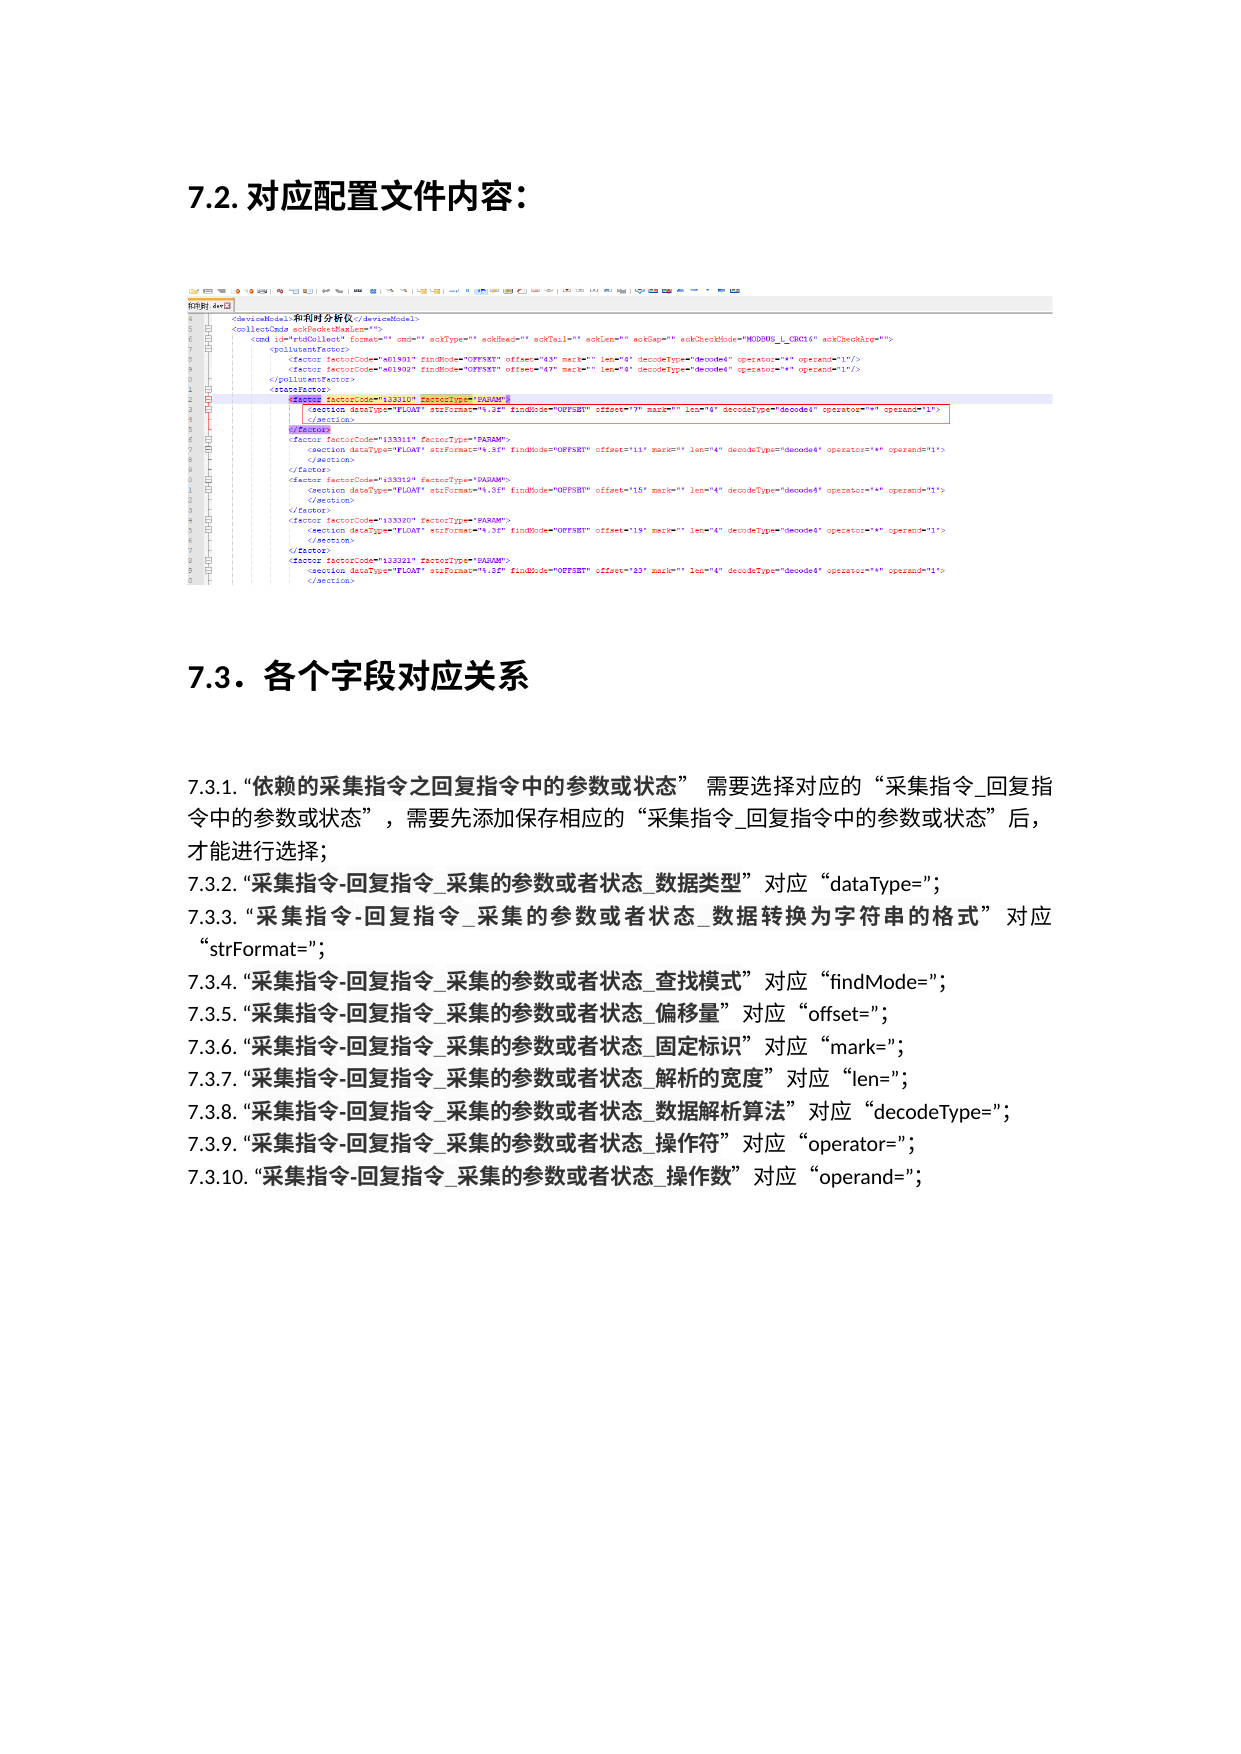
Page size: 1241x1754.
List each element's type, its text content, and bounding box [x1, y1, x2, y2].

text 7.3.8. “采集指令-回复指令_采集的参数或者状态_数据解析算法”对应“decodeType=”； [187, 1093, 1053, 1126]
subtitle 7.3．各个字段对应关系 [187, 641, 1053, 706]
picture [187, 289, 1053, 585]
text 7.3.2. “采集指令-回复指令_采集的参数或者状态_数据类型”对应“dataType=”； [742, 866, 1053, 898]
text 7.3.10. “采集指令-回复指令_采集的参数或者状态_操作数”对应“operand=”； [187, 1158, 1053, 1191]
text 7.3.1. “依赖的采集指令之回复指令中的参数或状态” 需要选择对应的“采集指令_回复指令中的参数或状态”，需要先添加保存相应的“采集指令_回复指令中的参数或状态”后，才能进行选择； [187, 768, 1053, 866]
text 7.3.7. “采集指令-回复指令_采集的参数或者状态_解析的宽度”对应“len=”； [764, 1061, 1053, 1093]
subtitle 7.2. 对应配置文件内容： [187, 162, 1053, 227]
text 7.3.3. “采集指令-回复指令_采集的参数或者状态_数据转换为字符串的格式”对应“strFormat=”； [187, 898, 1053, 963]
text 7.3.6. “采集指令-回复指令_采集的参数或者状态_固定标识”对应“mark=”； [187, 1028, 1053, 1061]
text 7.3.4. “采集指令-回复指令_采集的参数或者状态_查找模式”对应“findMode=”； [187, 963, 1053, 996]
text 7.3.5. “采集指令-回复指令_采集的参数或者状态_偏移量”对应“offset=”； [721, 996, 1053, 1028]
text 7.3.9. “采集指令-回复指令_采集的参数或者状态_操作符”对应“operator=”； [721, 1126, 1053, 1158]
